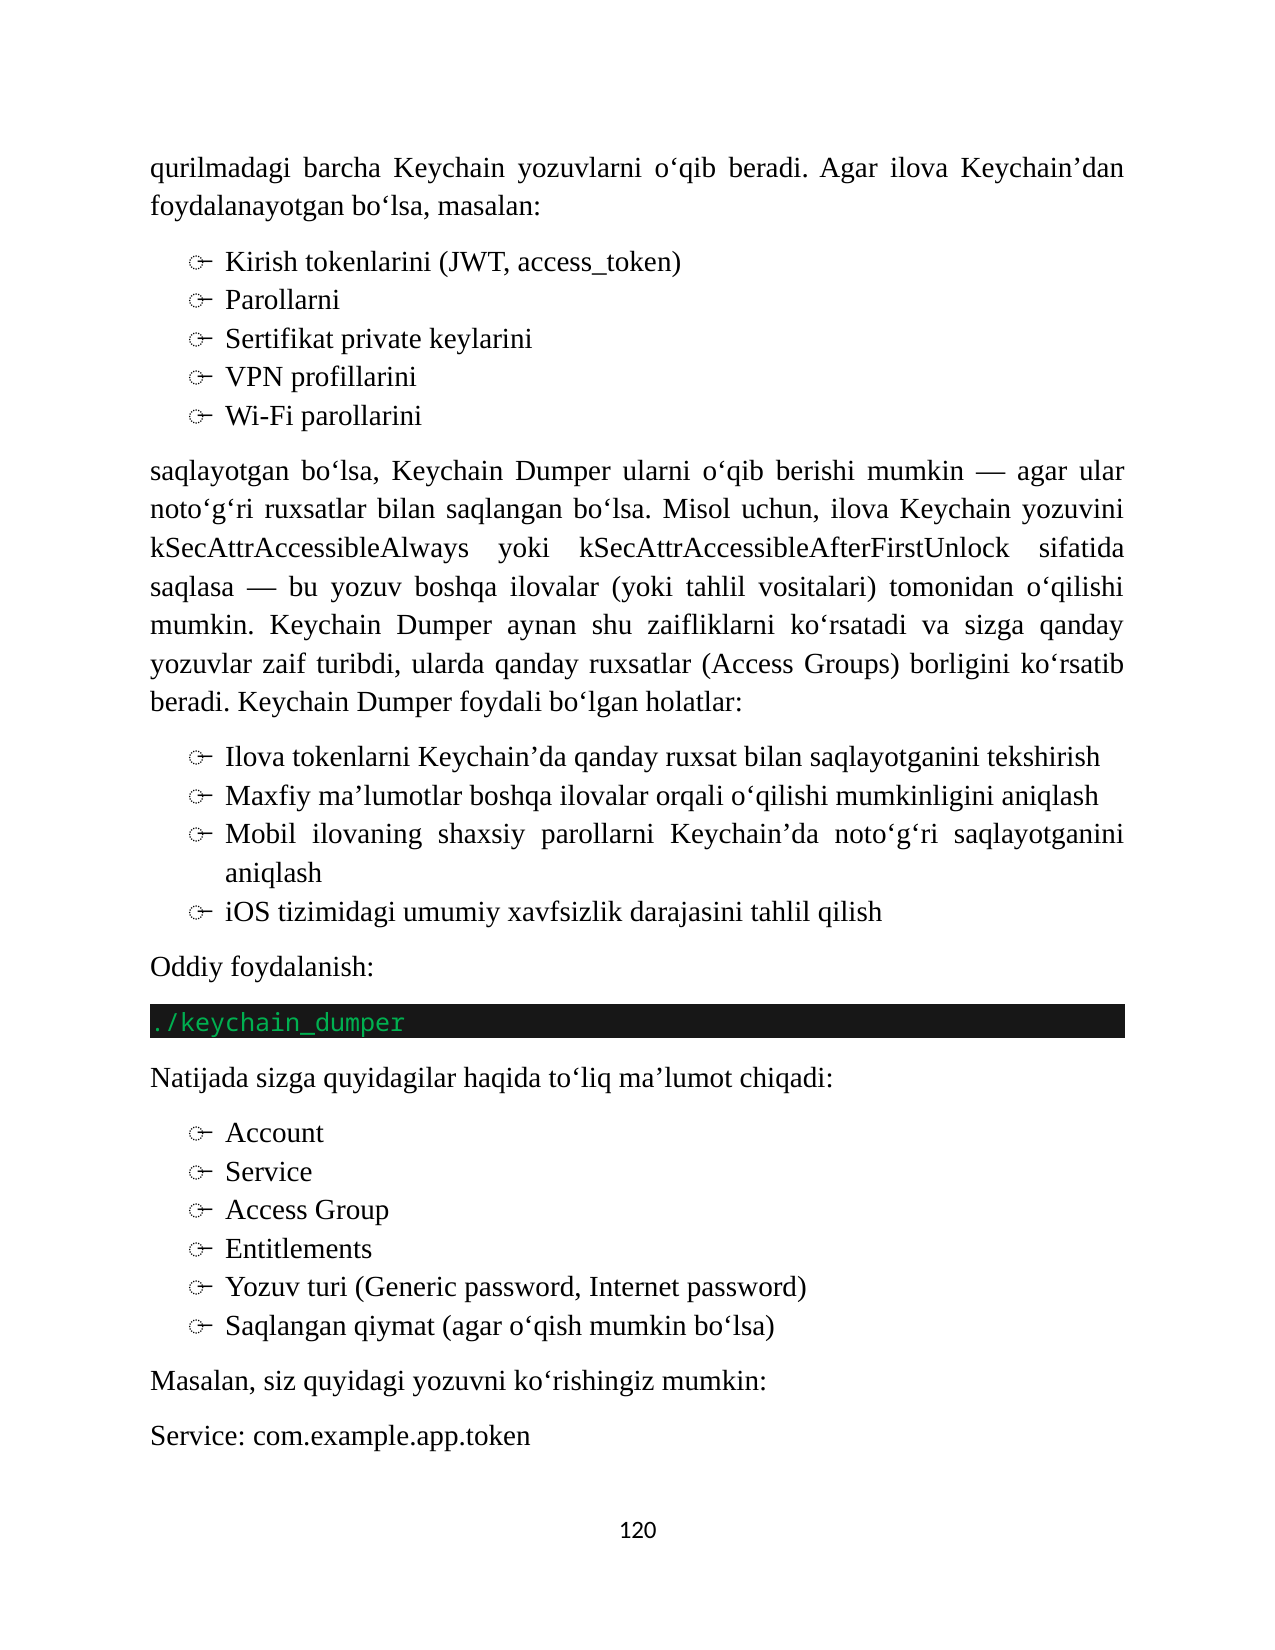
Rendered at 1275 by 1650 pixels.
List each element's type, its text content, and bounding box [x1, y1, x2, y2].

list Mobil ilovaning shaxsiy parollarni Keychain’da noto‘g‘ri saqlayotganini aniqlash [187, 817, 1125, 889]
list Parollarni [187, 282, 1125, 316]
list iOS tizimidagi umumiy xavfsizlik darajasini tahlil qilish [187, 894, 1125, 927]
text Natijada sizga quyidagilar haqida to‘liq ma’lumot chiqadi: [150, 1060, 1125, 1093]
text ./keychain_dumper [150, 1004, 1125, 1038]
list Wi-Fi parollarini [187, 398, 1125, 431]
list Sertifikat private keylarini [187, 321, 1125, 354]
list VPN profillarini [187, 359, 1125, 393]
list Maxfiy ma’lumotlar boshqa ilovalar orqali o‘qilishi mumkinligini aniqlash [187, 778, 1125, 812]
text Masalan, siz quyidagi yozuvni ko‘rishingiz mumkin: [150, 1363, 1125, 1397]
text Service: com.example.app.token [150, 1418, 1125, 1452]
list Saqlangan qiymat (agar o‘qish mumkin bo‘lsa) [187, 1308, 1125, 1341]
list Access Group [187, 1192, 1125, 1226]
list Yozuv turi (Generic password, Internet password) [187, 1269, 1125, 1303]
list Kirish tokenlarini (JWT, access_token) [187, 244, 1125, 277]
list Account [187, 1115, 1125, 1149]
text saqlayotgan bo‘lsa, Keychain Dumper ularni o‘qib berishi mumkin — agar ular noto‘g‘ri ruxsatlar bilan saqlangan bo‘lsa. Misol uchun, ilova Keychain yozuvini kSecAttrAccessibleAlways yoki kSecAttrAccessibleAfterFirstUnlock sifatida saqlasa — bu yozuv boshqa ilovalar (yoki tahlil vositalari) tomonidan o‘qilishi mumkin. Keychain Dumper aynan shu zaifliklarni ko‘rsatadi va sizga qanday yozuvlar zaif turibdi, ularda qanday ruxsatlar (Access Groups) borligini ko‘rsatib beradi. Keychain Dumper foydali bo‘lgan holatlar: [150, 453, 1125, 718]
list Service [187, 1154, 1125, 1187]
list Ilova tokenlarni Keychain’da qanday ruxsat bilan saqlayotganini tekshirish [187, 739, 1125, 773]
text Oddiy foydalanish: [150, 949, 1125, 982]
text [150, 150, 1125, 222]
list Entitlements [187, 1231, 1125, 1264]
